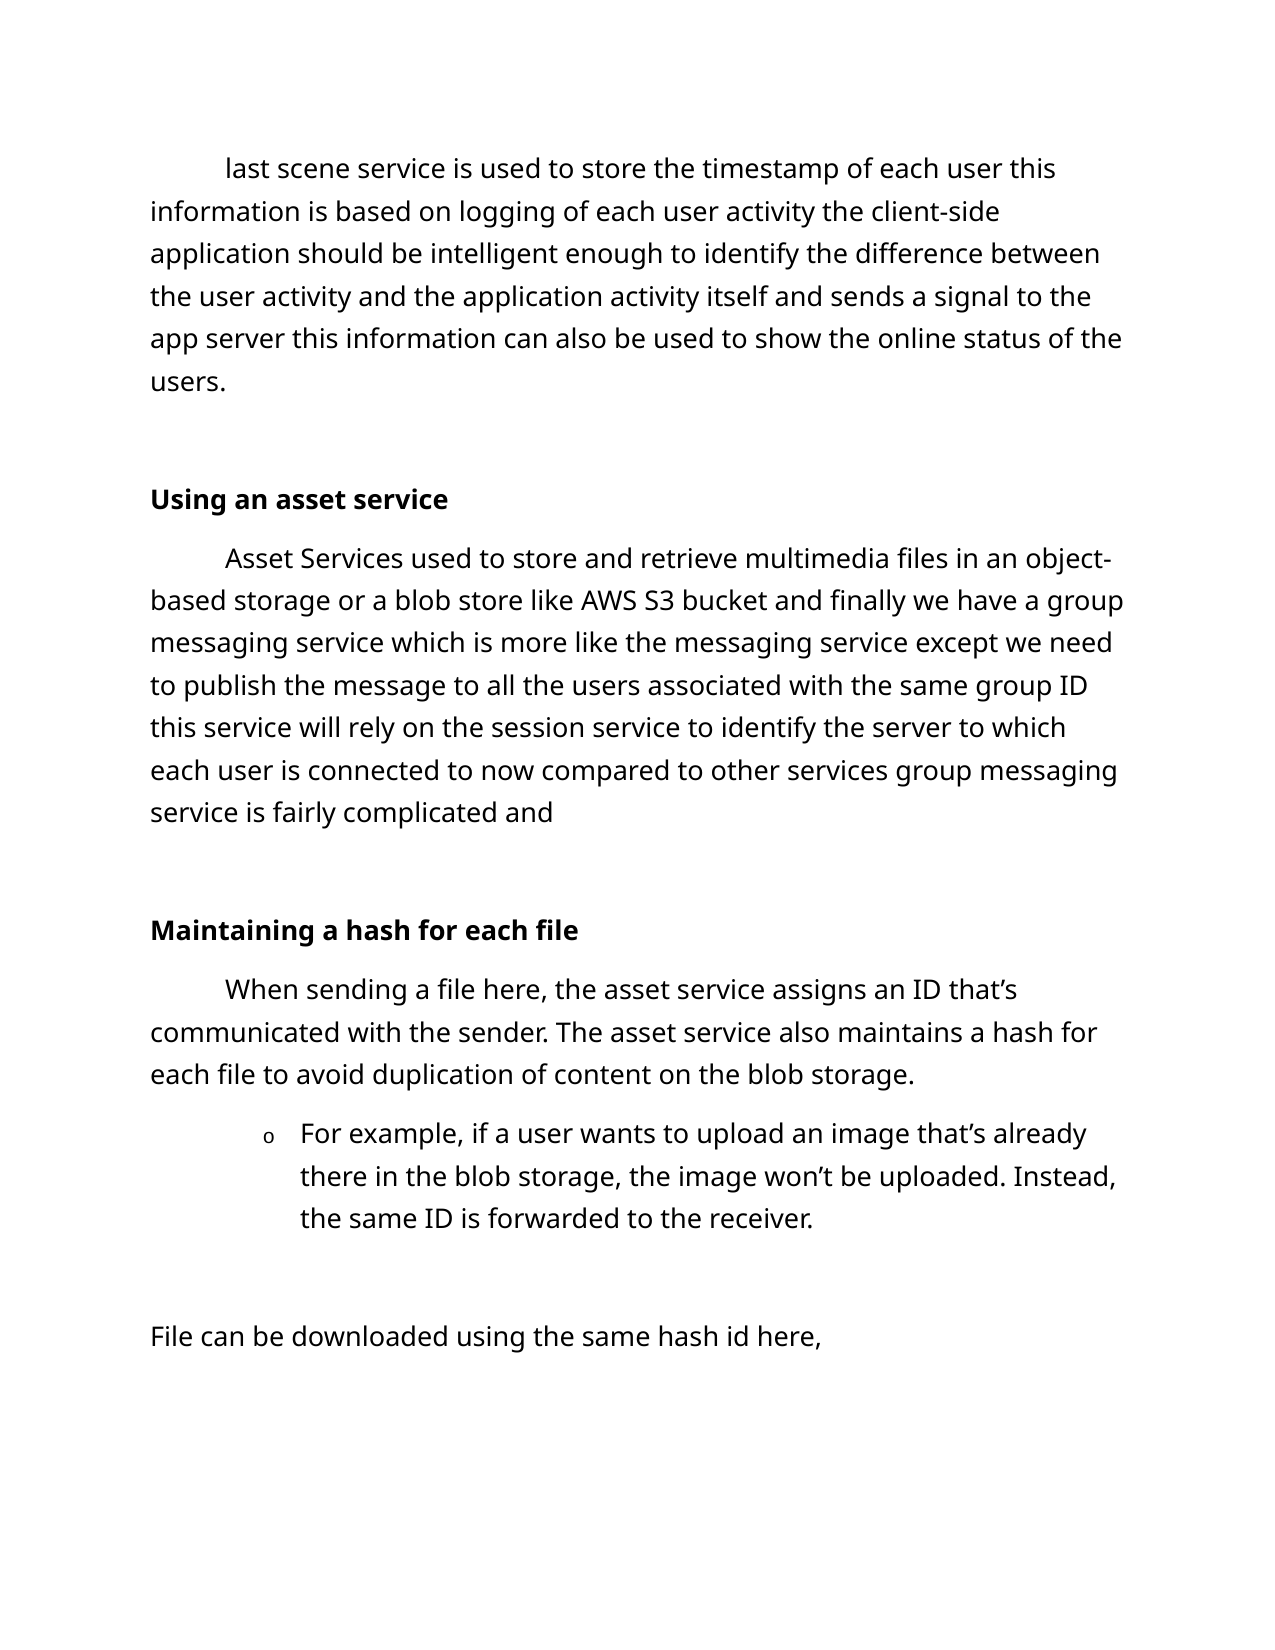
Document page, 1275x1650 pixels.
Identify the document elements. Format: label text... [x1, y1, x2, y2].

text File can be downloaded using the same hash id here, [150, 1317, 1125, 1354]
text last scene service is used to store the timestamp of each user this information is based on logging of each user activity the client-side application should be intelligent enough to identify the difference between the user activity and the application activity itself and sends a signal to the app server this information can also be used to show the online status of the users. [150, 150, 1125, 399]
list For example, if a user wants to upload an image that’s already there in the blob storage, the image won’t be uploaded. Instead, the same ID is forwarded to the receiver. [262, 1114, 1125, 1236]
text Using an asset service [150, 480, 1125, 517]
text Maintaining a hash for each file [150, 912, 1125, 948]
text When sending a file here, the asset service assigns an ID that’s communicated with the sender. The asset service also maintains a hash for each file to avoid duplication of content on the blob storage. [150, 971, 1125, 1092]
text Asset Services used to store and retrieve multimedia files in an object-based storage or a blob store like AWS S3 bucket and finally we have a group messaging service which is more like the messaging service except we need to publish the message to all the users associated with the same group ID this service will rely on the session service to identify the server to which each user is connected to now compared to other services group messaging service is fairly complicated and [150, 539, 1125, 830]
